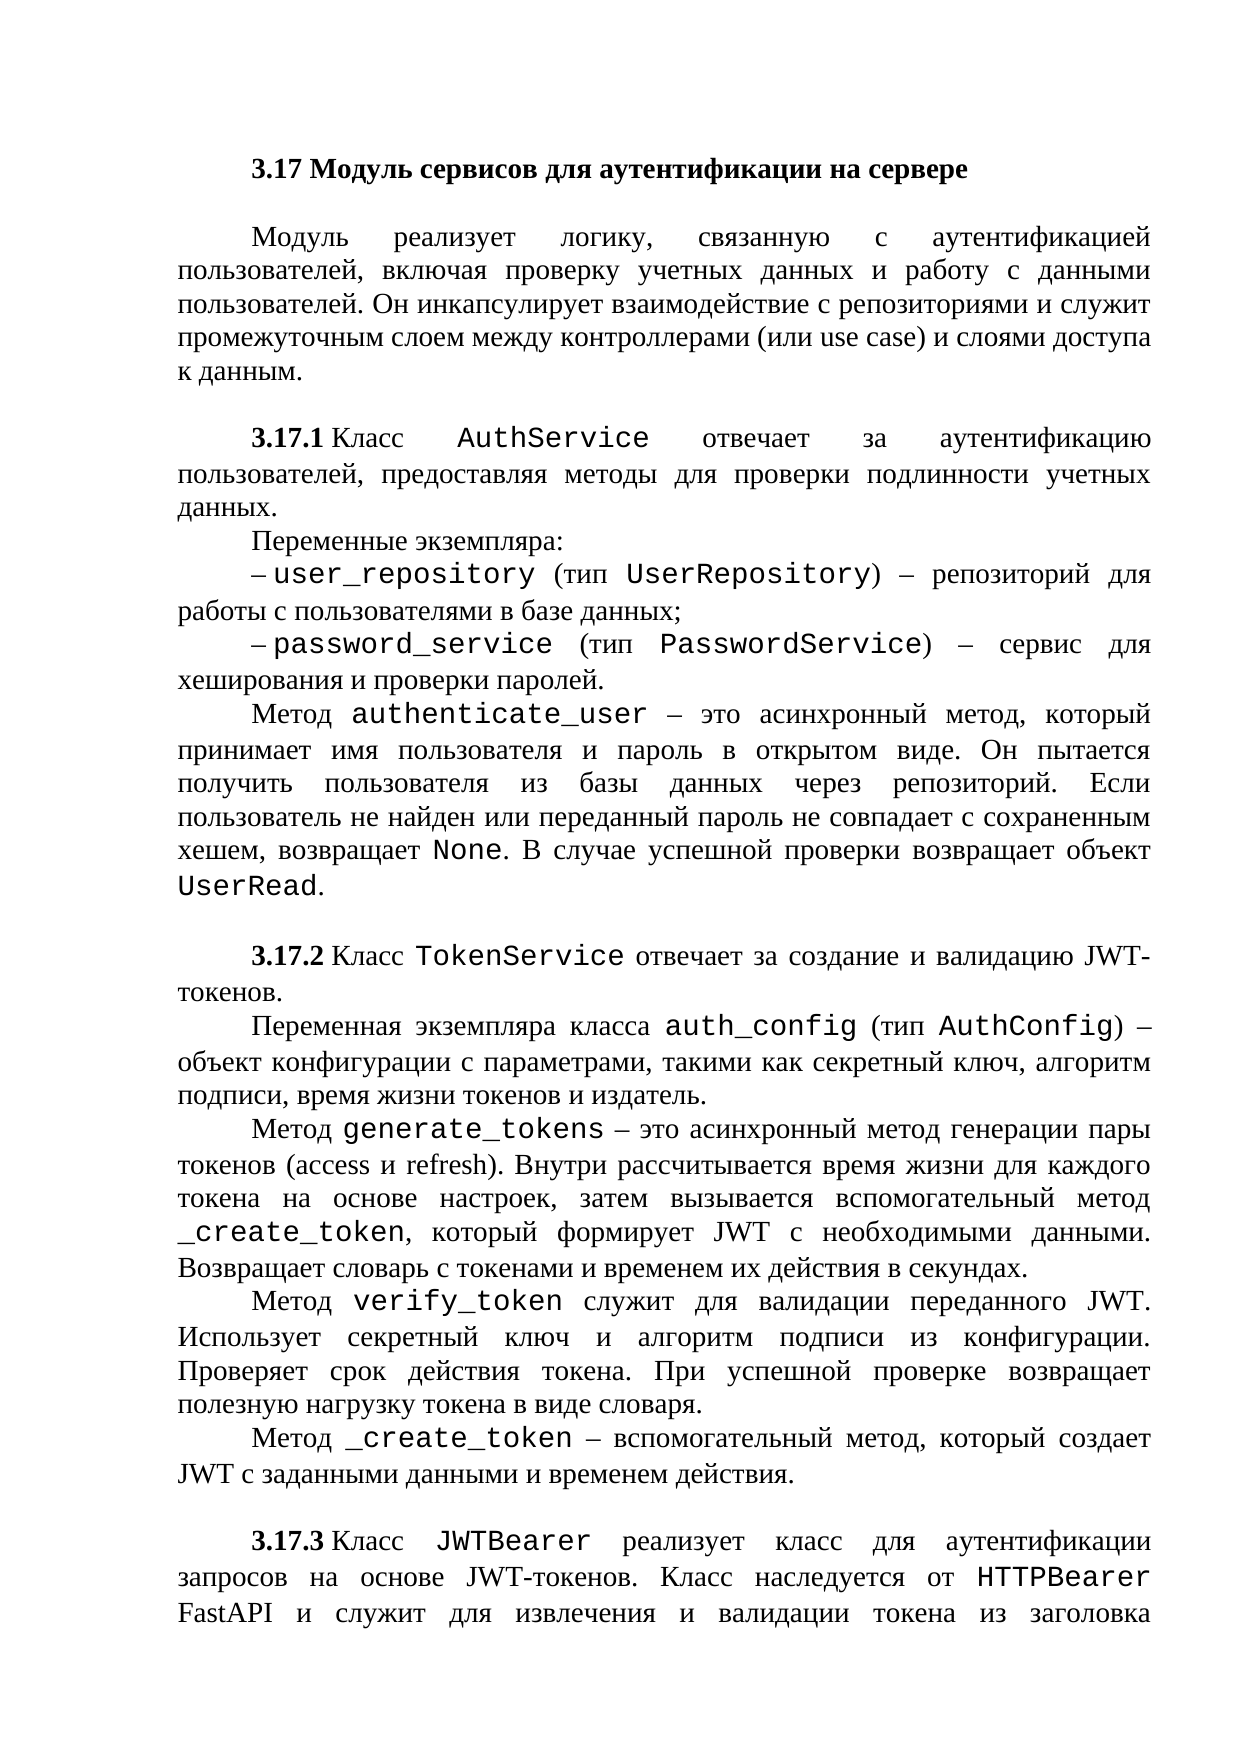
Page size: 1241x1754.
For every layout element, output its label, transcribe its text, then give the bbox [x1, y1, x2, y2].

text Метод verify_token служит для валидации переданного JWT. Использует секретный ключ и алгоритм подписи из конфигурации. Проверяет срок действия токена. При успешной проверке возвращает полезную нагрузку токена в виде словаря. [177, 1283, 1152, 1420]
text 3.17.1 Класс AuthService отвечает за аутентификацию пользователей, предоставляя методы для проверки подлинности учетных данных. [177, 420, 1152, 523]
text Переменные экземпляра: [177, 523, 1152, 557]
text Метод _create_token – вспомогательный метод, который создает JWT с заданными данными и временем действия. [177, 1420, 1152, 1490]
text – password_service (тип PasswordService) – сервис для хеширования и проверки паролей. [177, 626, 1152, 696]
text Переменная экземпляра класса auth_config (тип AuthConfig) – объект конфигурации с параметрами, такими как секретный ключ, алгоритм подписи, время жизни токенов и издатель. [177, 1008, 1152, 1111]
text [177, 1523, 1152, 1629]
text Модуль реализует логику, связанную с аутентификацией пользователей, включая проверку учетных данных и работу с данными пользователей. Он инкапсулирует взаимодействие с репозиториями и служит промежуточным слоем между контроллерами (или use case) и слоями доступа к данным. [177, 219, 1152, 386]
text – user_repository (тип UserRepository) – репозиторий для работы с пользователями в базе данных; [177, 557, 1152, 626]
text Метод authenticate_user – это асинхронный метод, который принимает имя пользователя и пароль в открытом виде. Он пытается получить пользователя из базы данных через репозиторий. Если пользователь не найден или переданный пароль не совпадает с сохраненным хешем, возвращает None. В случае успешной проверки возвращает объект UserRead. [177, 696, 1152, 904]
text Метод generate_tokens – это асинхронный метод генерации пары токенов (access и refresh). Внутри рассчитывается время жизни для каждого токена на основе настроек, затем вызывается вспомогательный метод _create_token, который формирует JWT с необходимыми данными. Возвращает словарь с токенами и временем их действия в секундах. [177, 1111, 1152, 1283]
text 3.17.2 Класс TokenService отвечает за создание и валидацию JWT-токенов. [177, 938, 1152, 1008]
subtitle 3.17 Модуль сервисов для аутентификации на сервере [251, 152, 1152, 185]
